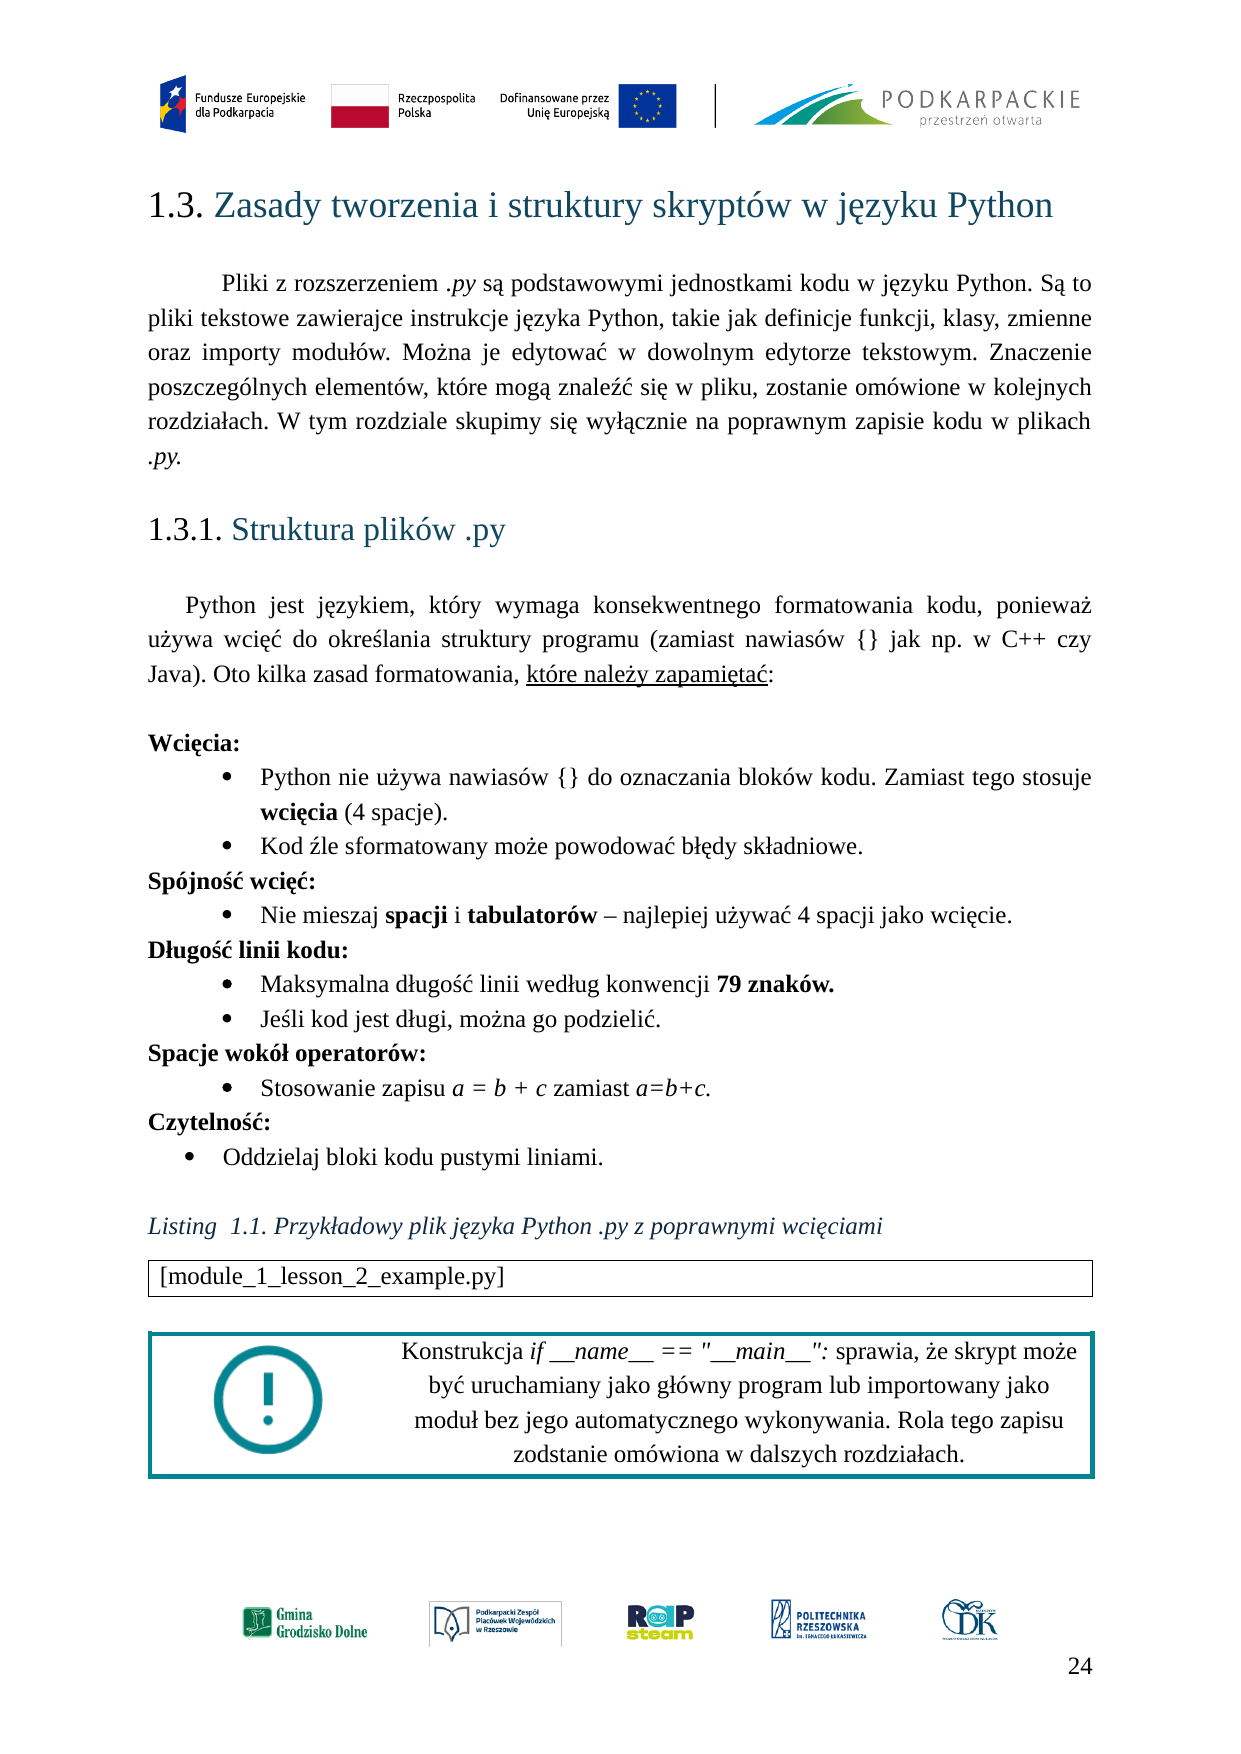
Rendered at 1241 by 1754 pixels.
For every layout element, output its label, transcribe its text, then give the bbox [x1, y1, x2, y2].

table_header [152, 1336, 386, 1474]
table_header Konstrukcja if __name__ == "__main__": sprawia, że skrypt może być uruchamiany jako główny program lub importowany jako moduł bez jego automatycznego wykonywania. Rola tego zapisu zodstanie omówiona w dalszych rozdziałach. [386, 1336, 1090, 1474]
text Czytelność: [148, 1107, 1092, 1136]
list Maksymalna długość linii według konwencji 79 znaków. [223, 969, 1092, 998]
table_header [module_1_lesson_2_example.py] [149, 1261, 1092, 1296]
list Python nie używa nawiasów {} do oznaczania bloków kodu. Zamiast tego stosuje wcięcia (4 spacje). [223, 762, 1092, 826]
text Długość linii kodu: [148, 935, 1092, 964]
picture [147, 60, 1093, 148]
list Jeśli kod jest długi, można go podzielić. [223, 1004, 1092, 1033]
picture [203, 1336, 333, 1465]
list Stosowanie zapisu a = b + c zamiast a=b+c. [223, 1073, 1092, 1102]
subtitle Struktura plików .py [148, 510, 1092, 548]
text Python jest językiem, który wymaga konsekwentnego formatowania kodu, ponieważ używa wcięć do określania struktury programu (zamiast nawiasów {} jak np. w C++ czy Java). Oto kilka zasad formatowania, które należy zapamiętać: [148, 590, 1092, 688]
text Spójność wcięć: [148, 866, 1092, 895]
text Spacje wokół operatorów: [148, 1038, 1092, 1067]
list Nie mieszaj spacji i tabulatorów – najlepiej używać 4 spacji jako wcięcie. [223, 900, 1092, 929]
text Wcięcia: [148, 728, 1092, 757]
list Kod źle sformatowany może powodować błędy składniowe. [223, 831, 1092, 860]
text Listing 1.1. Przykładowy plik języka Python .py z poprawnymi wcięciami [148, 1211, 1092, 1239]
text Pliki z rozszerzeniem .py są podstawowymi jednostkami kodu w języku Python. Są to pliki tekstowe zawierajce instrukcje języka Python, takie jak definicje funkcji, klasy, zmienne oraz importy modułów. Można je edytować w dowolnym edytorze tekstowym. Znaczenie poszczególnych elementów, które mogą znaleźć się w pliku, zostanie omówione w kolejnych rozdziałach. W tym rozdziale skupimy się wyłącznie na poprawnym zapisie kodu w plikach .py. [148, 268, 1092, 469]
subtitle Zasady tworzenia i struktury skryptów w języku Python [148, 182, 1092, 225]
list Oddzielaj bloki kodu pustymi liniami. [185, 1142, 1092, 1171]
picture [242, 1585, 998, 1652]
